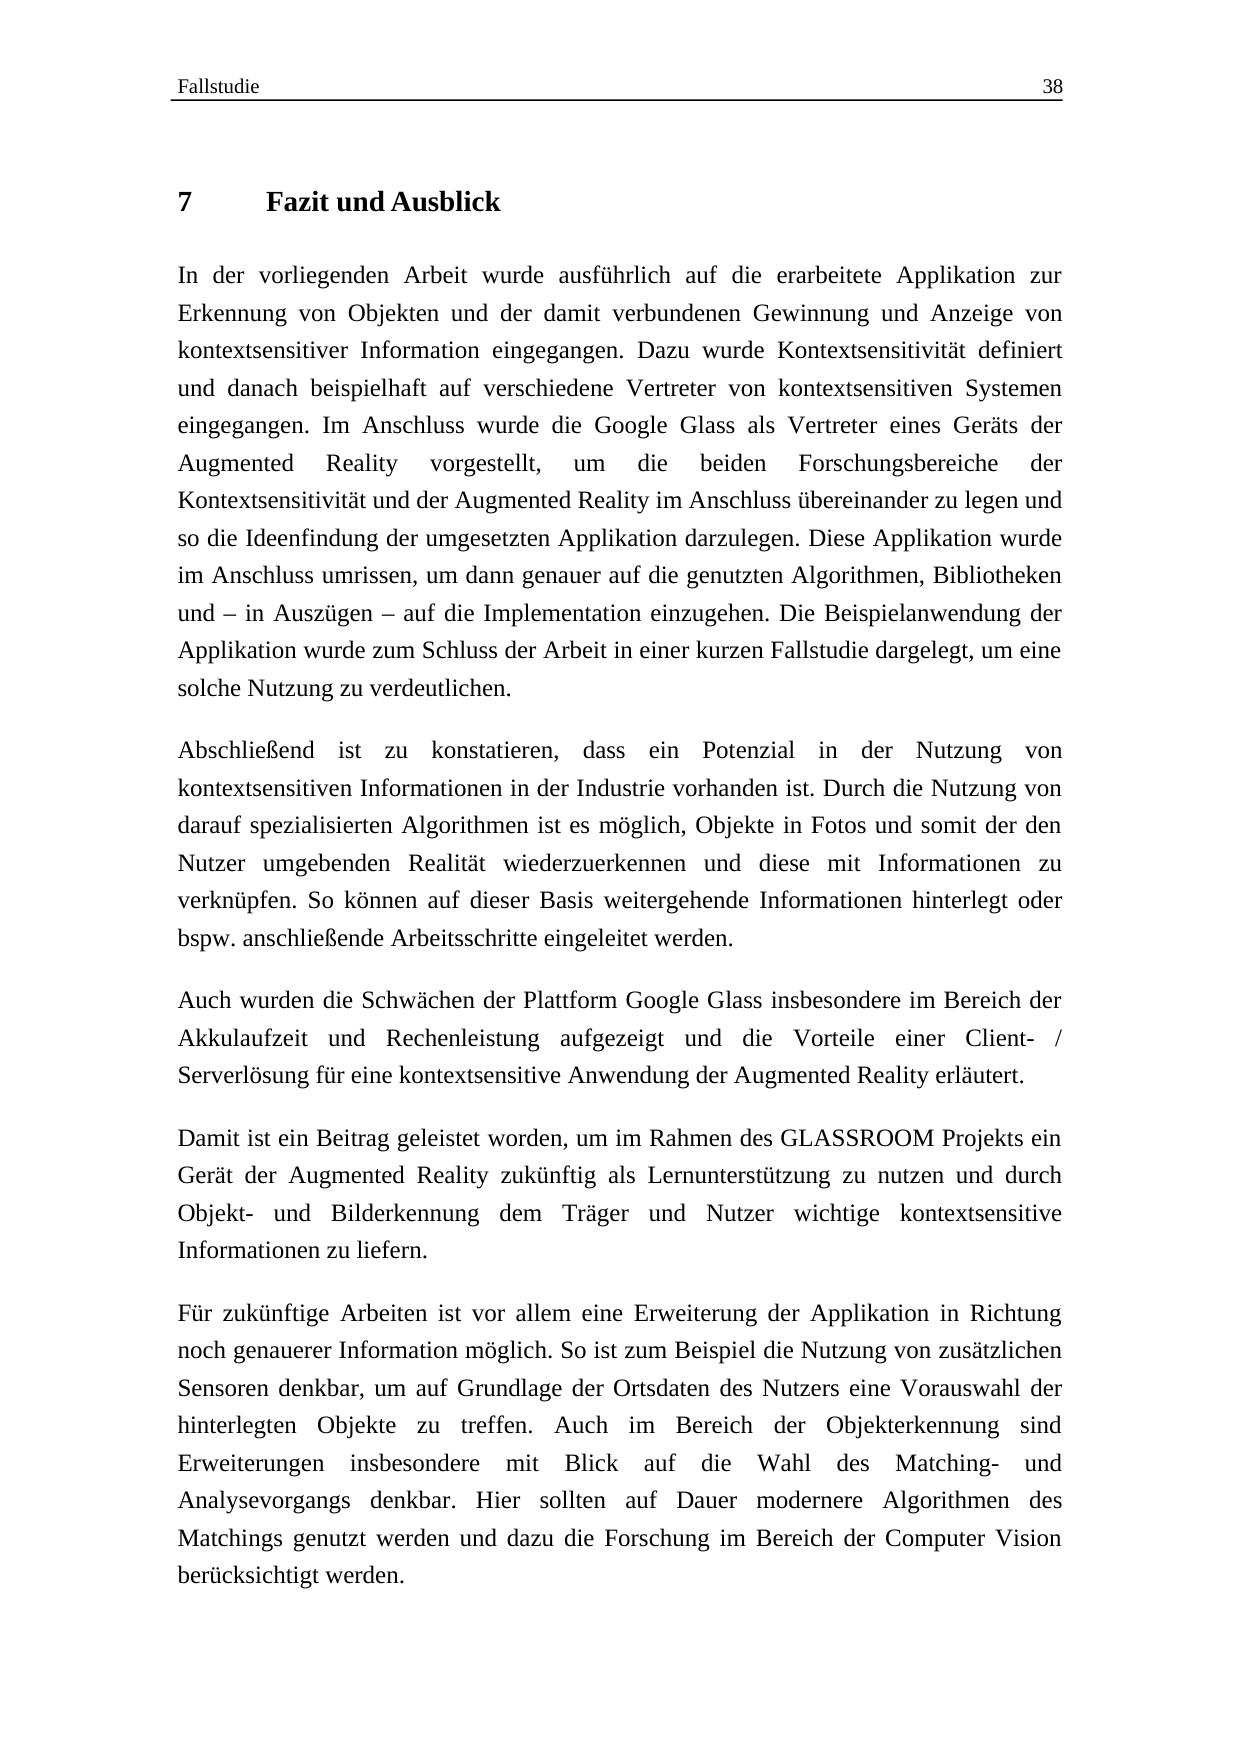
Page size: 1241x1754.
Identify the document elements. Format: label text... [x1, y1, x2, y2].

text Damit ist ein Beitrag geleistet worden, um im Rahmen des GLASSROOM Projekts ein Gerät der Augmented Reality zukünftig als Lernunterstützung zu nutzen und durch Objekt- und Bilderkennung dem Träger und Nutzer wichtige kontextsensitive Informationen zu liefern. [177, 1114, 1063, 1264]
text Abschließend ist zu konstatieren, dass ein Potenzial in der Nutzung von kontextsensitiven Informationen in der Industrie vorhanden ist. Durch die Nutzung von darauf spezialisierten Algorithmen ist es möglich, Objekte in Fotos und somit der den Nutzer umgebenden Realität wiederzuerkennen und diese mit Informationen zu verknüpfen. So können auf dieser Basis weitergehende Informationen hinterlegt oder bspw. anschließende Arbeitsschritte eingeleitet werden. [177, 726, 1063, 951]
text Für zukünftige Arbeiten ist vor allem eine Erweiterung der Applikation in Richtung noch genauerer Information möglich. So ist zum Beispiel die Nutzung von zusätzlichen Sensoren denkbar, um auf Grundlage der Ortsdaten des Nutzers eine Vorauswahl der hinterlegten Objekte zu treffen. Auch im Bereich der Objekterkennung sind Erweiterungen insbesondere mit Blick auf die Wahl des Matching- und Analysevorgangs denkbar. Hier sollten auf Dauer modernere Algorithmen des Matchings genutzt werden und dazu die Forschung im Bereich der Computer Vision berücksichtigt werden. [177, 1289, 1063, 1589]
subtitle Fazit und Ausblick [177, 184, 1063, 218]
text In der vorliegenden Arbeit wurde ausführlich auf die erarbeitete Applikation zur Erkennung von Objekten und der damit verbundenen Gewinnung und Anzeige von kontextsensitiver Information eingegangen. Dazu wurde Kontextsensitivität definiert und danach beispielhaft auf verschiedene Vertreter von kontextsensitiven Systemen eingegangen. Im Anschluss wurde die Google Glass als Vertreter eines Geräts der Augmented Reality vorgestellt, um die beiden Forschungsbereiche der Kontextsensitivität und der Augmented Reality im Anschluss übereinander zu legen und so die Ideenfindung der umgesetzten Applikation darzulegen. Diese Applikation wurde im Anschluss umrissen, um dann genauer auf die genutzten Algorithmen, Bibliotheken und – in Auszügen – auf die Implementation einzugehen. Die Beispielanwendung der Applikation wurde zum Schluss der Arbeit in einer kurzen Fallstudie dargelegt, um eine solche Nutzung zu verdeutlichen. [177, 251, 1063, 701]
text Auch wurden die Schwächen der Plattform Google Glass insbesondere im Bereich der Akkulaufzeit und Rechenleistung aufgezeigt und die Vorteile einer Client- / Serverlösung für eine kontextsensitive Anwendung der Augmented Reality erläutert. [177, 976, 1063, 1089]
